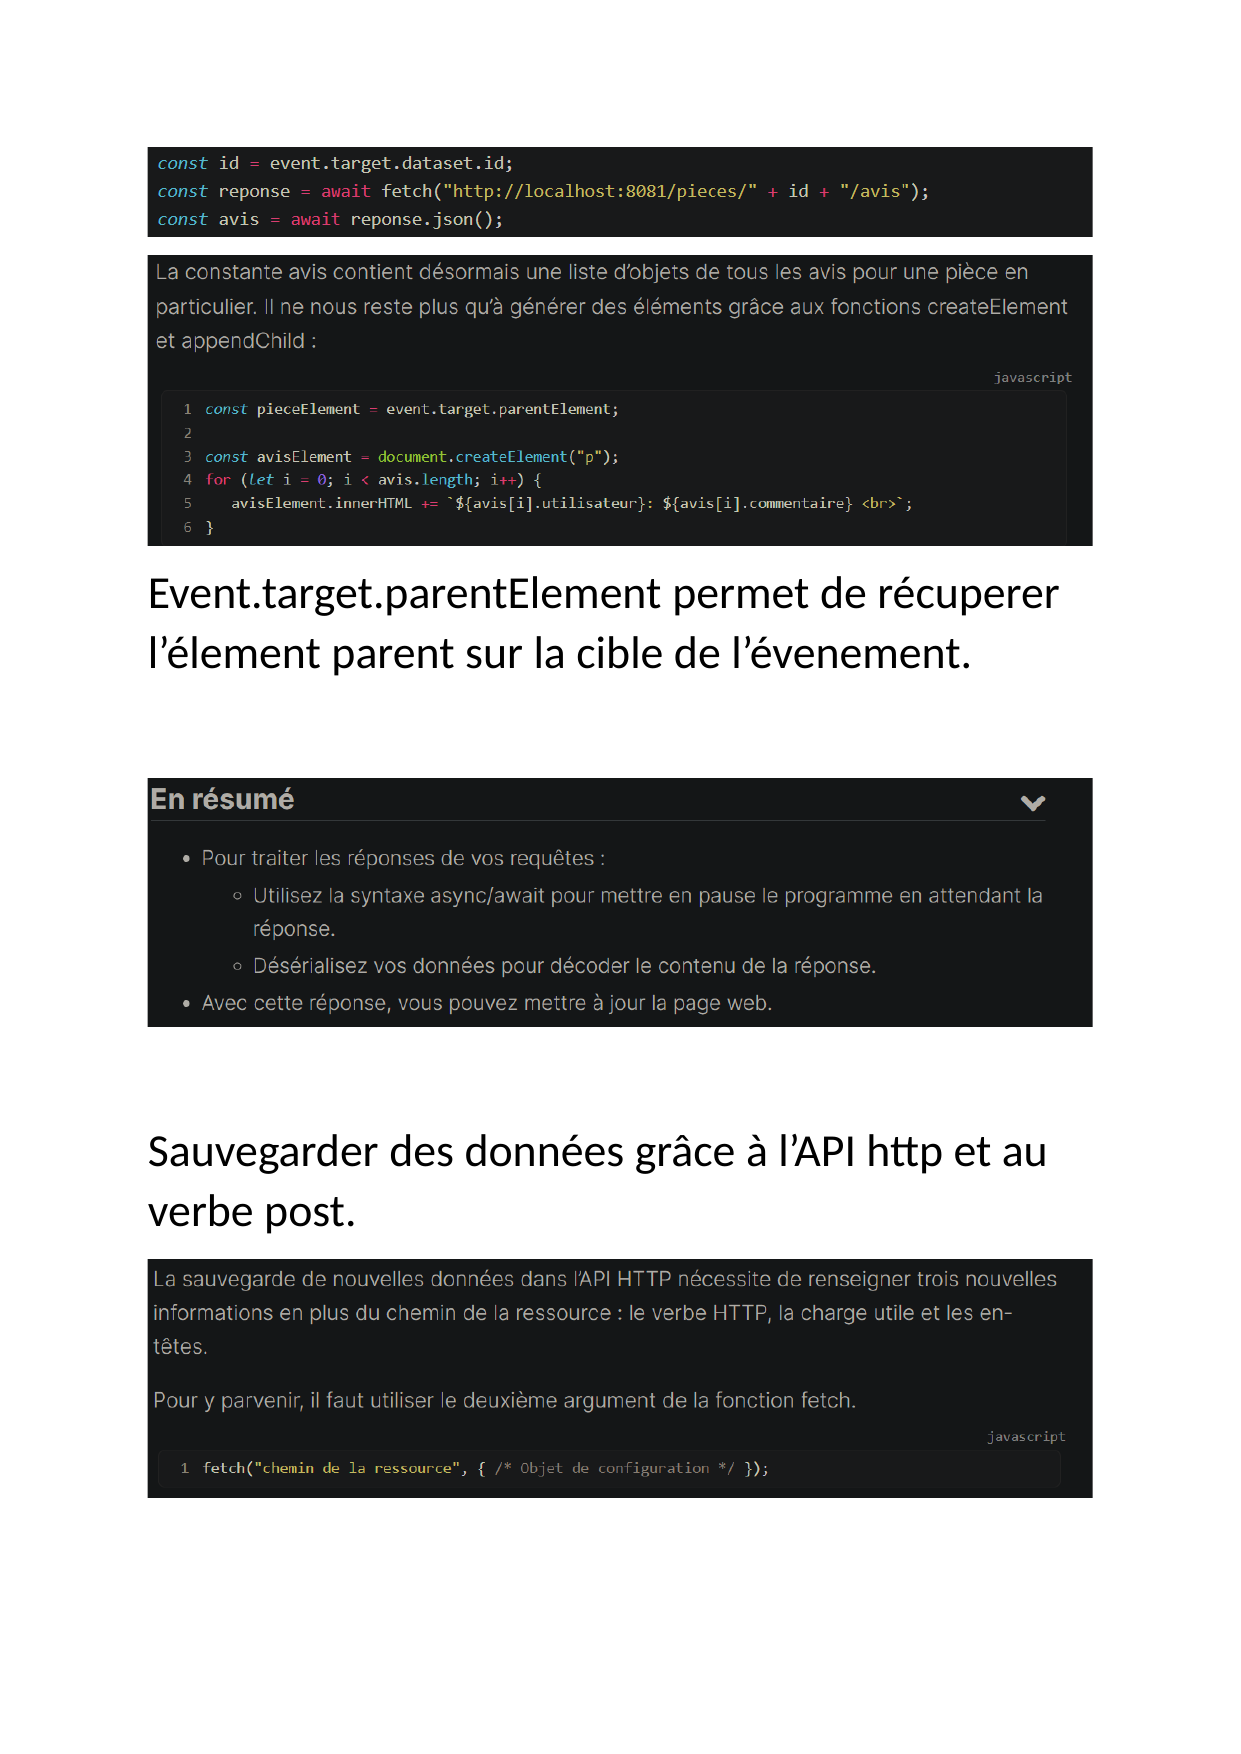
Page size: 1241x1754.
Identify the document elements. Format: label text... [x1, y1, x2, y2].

picture [147, 147, 1093, 237]
picture [147, 778, 1093, 1027]
text Event.target.parentElement permet de récuperer l’élement parent sur la cible de l’évenement. [148, 564, 1093, 680]
text Sauvegarder des données grâce à l’API http et au verbe post. [148, 1122, 1093, 1238]
picture [147, 255, 1093, 546]
picture [147, 1259, 1093, 1498]
